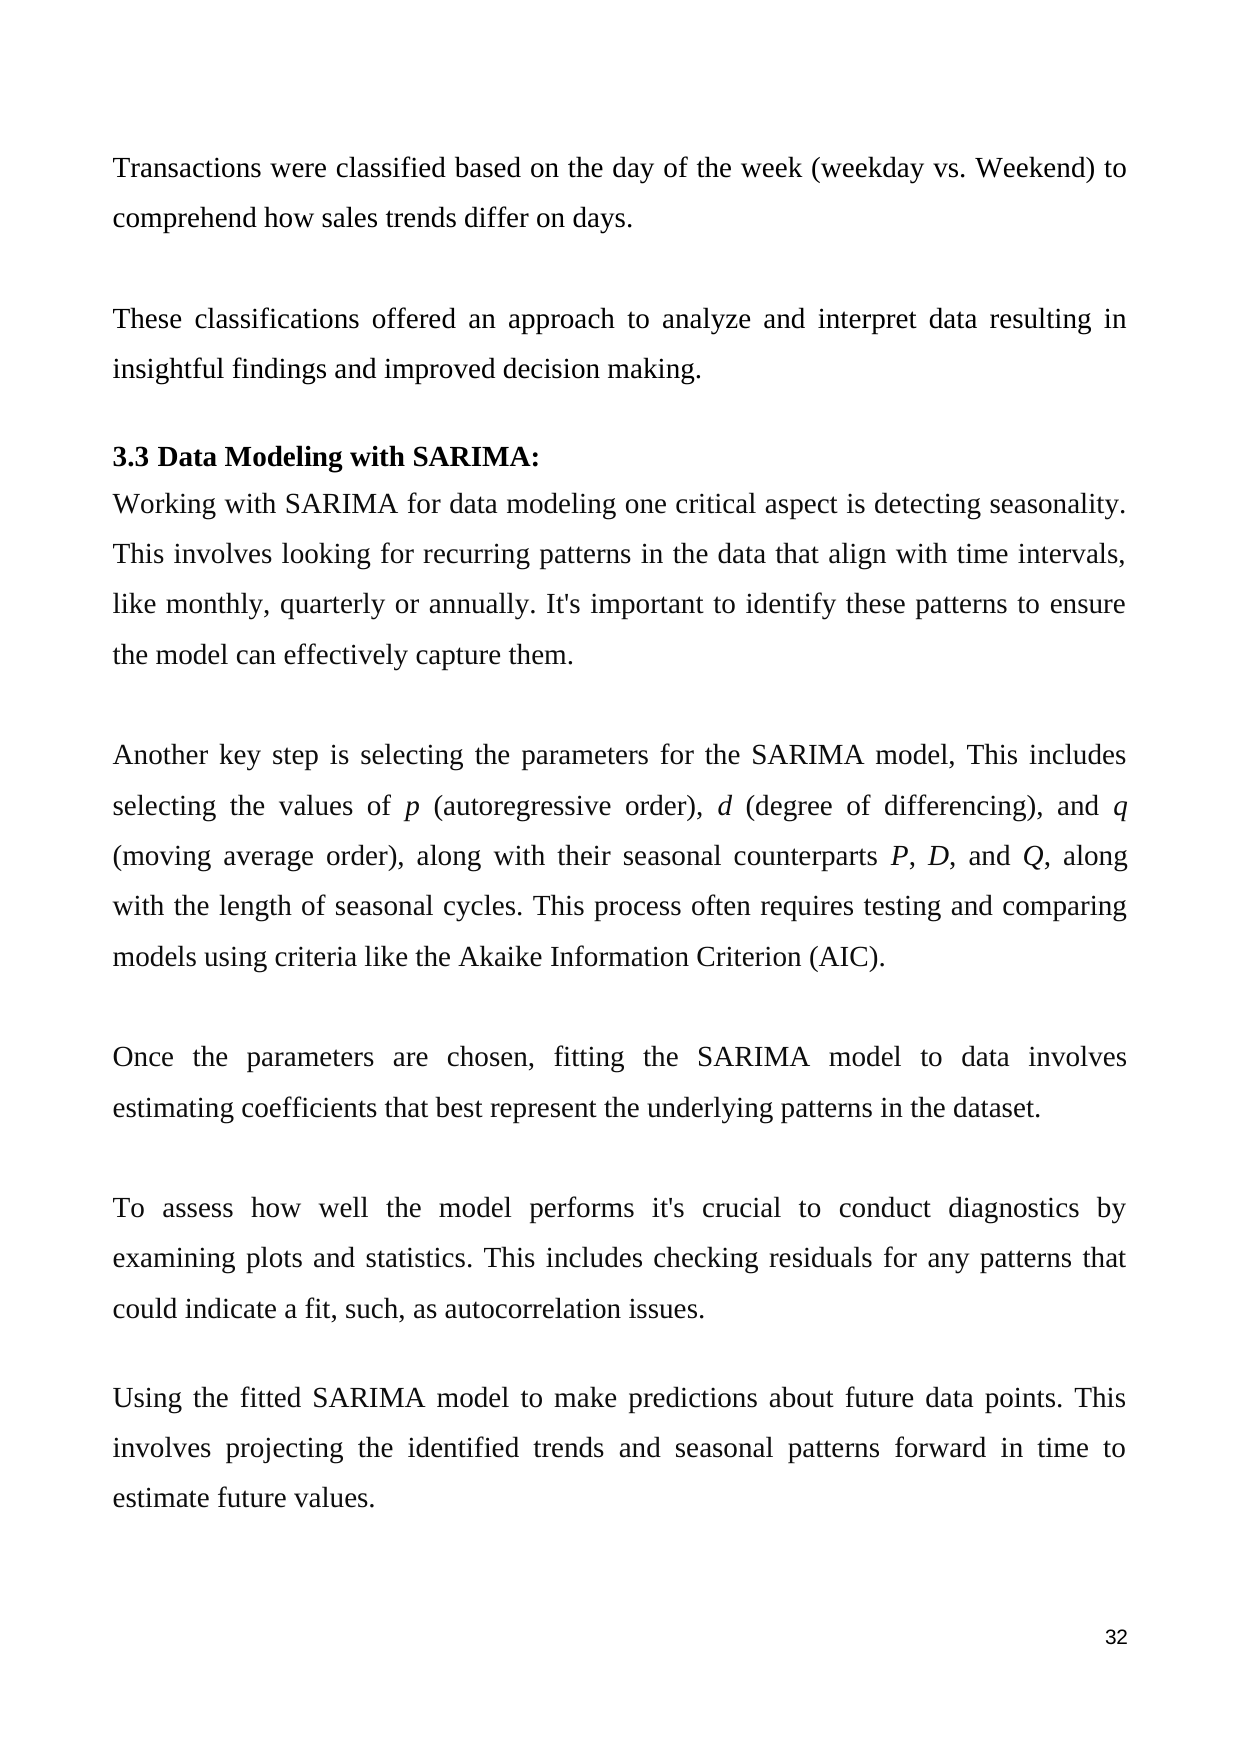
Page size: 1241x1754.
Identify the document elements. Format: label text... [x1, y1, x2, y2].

subtitle Data Modeling with SARIMA: [112, 439, 1128, 473]
text Another key step is selecting the parameters for the SARIMA model, This includes selecting the values of p (autoregressive order), d (degree of differencing), and q (moving average order), along with their seasonal counterparts P, D, and Q, along with the length of seasonal cycles. This process often requires testing and comparing models using criteria like the Akaike Information Criterion (AIC). [112, 737, 1128, 972]
text Using the fitted SARIMA model to make predictions about future data points. This involves projecting the identified trends and seasonal patterns forward in time to estimate future values. [112, 1380, 1128, 1514]
text Working with SARIMA for data modeling one critical aspect is detecting seasonality. This involves looking for recurring patterns in the data that align with time intervals, like monthly, quarterly or annually. It's important to identify these patterns to ensure the model can effectively capture them. [112, 486, 1128, 670]
text Transactions were classified based on the day of the week (weekday vs. Weekend) to comprehend how sales trends differ on days. [112, 150, 1128, 234]
text Once the parameters are chosen, fitting the SARIMA model to data involves estimating coefficients that best represent the underlying patterns in the dataset. [112, 1039, 1128, 1123]
text To assess how well the model performs it's crucial to conduct diagnostics by examining plots and statistics. This includes checking residuals for any patterns that could indicate a fit, such, as autocorrelation issues. [112, 1190, 1128, 1324]
text These classifications offered an approach to analyze and interpret data resulting in insightful findings and improved decision making. [112, 301, 1128, 385]
